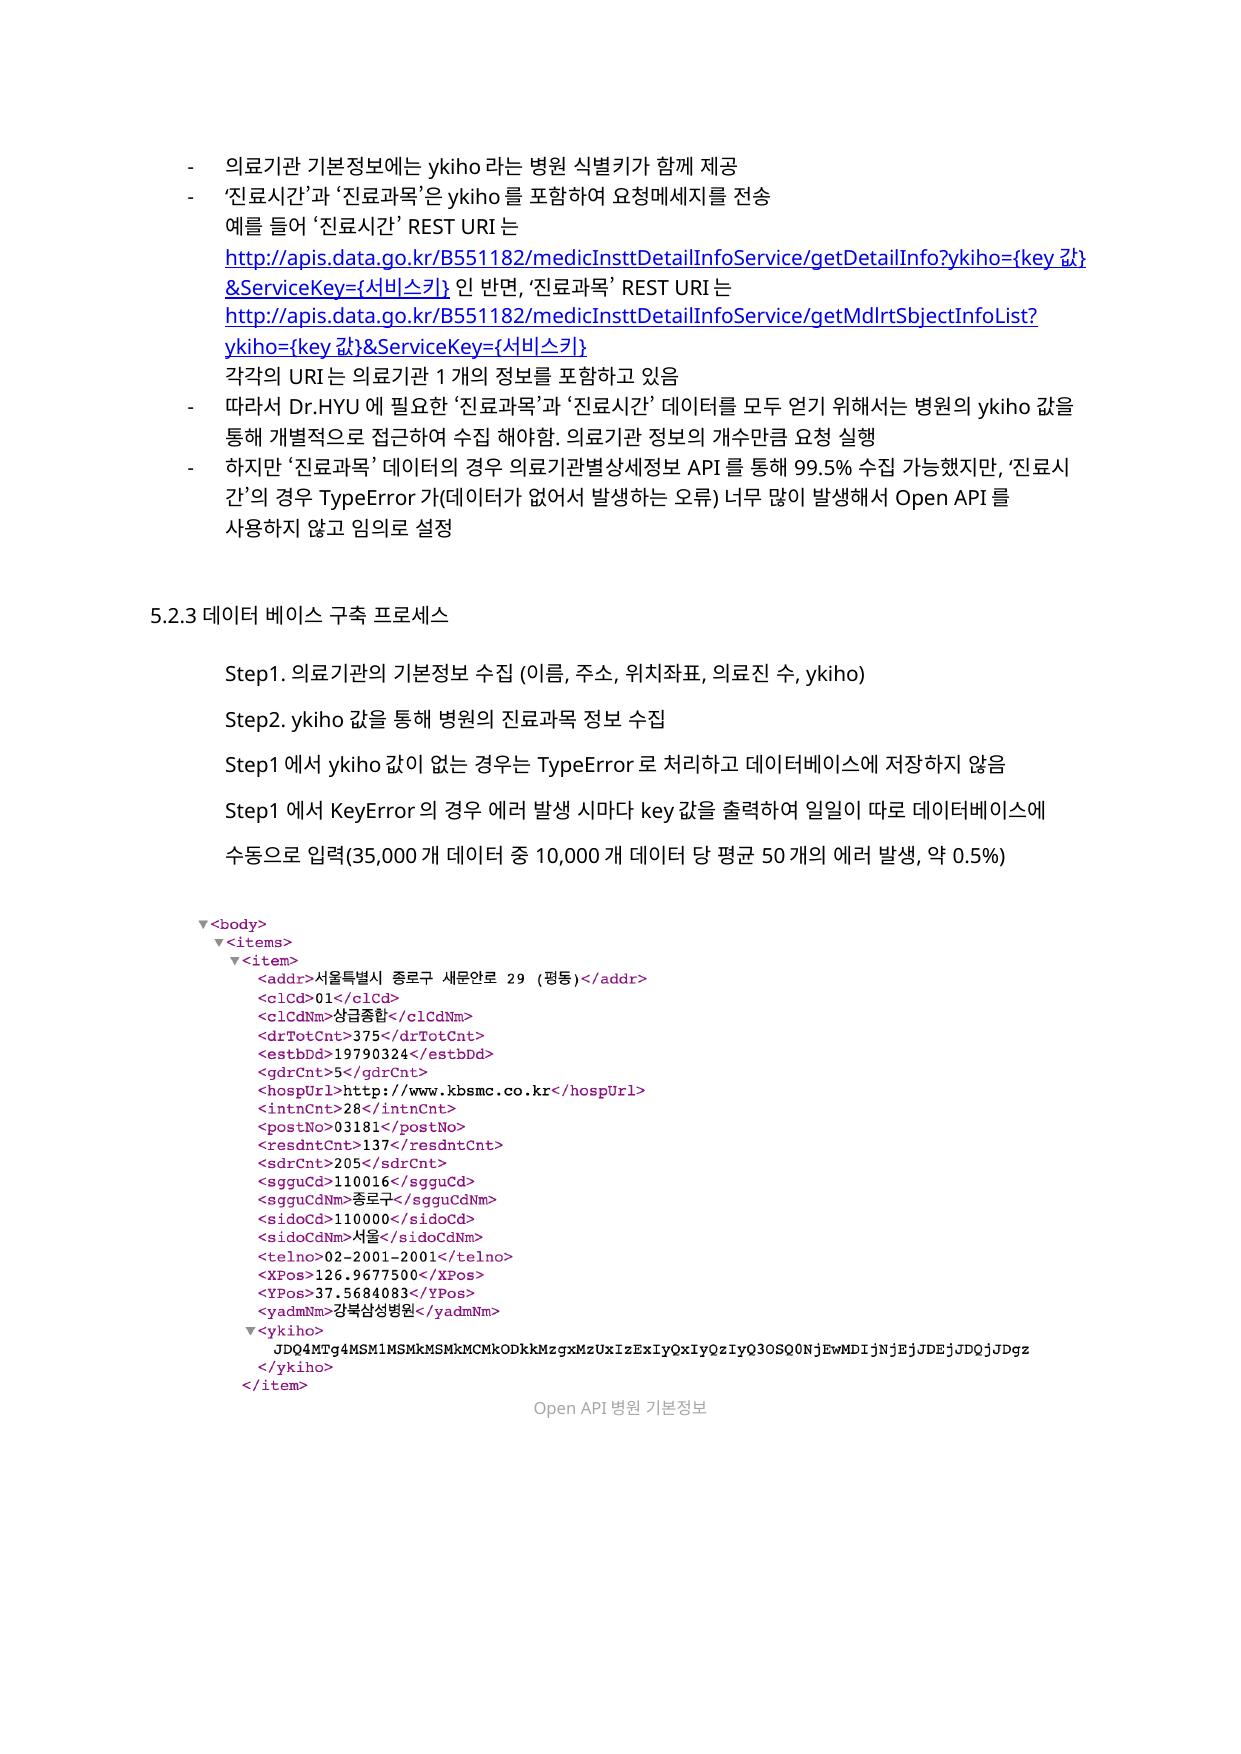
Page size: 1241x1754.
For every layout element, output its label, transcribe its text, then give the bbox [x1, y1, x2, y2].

text Step1. 의료기관의 기본정보 수집 (이름, 주소, 위치좌표, 의료진 수, ykiho) [225, 658, 1090, 688]
text Step1 에서 KeyError의 경우 에러 발생 시마다 key값을 출력하여 일일이 따로 데이터베이스에 수동으로 입력(35,000개 데이터 중 10,000개 데이터 당 평균 50개의 에러 발생, 약 0.5%) [225, 794, 1090, 870]
text 각각의 URI는 의료기관 1개의 정보를 포함하고 있음 [225, 360, 1090, 391]
picture [192, 913, 1048, 1396]
text Step1에서 ykiho값이 없는 경우는 TypeError로 처리하고 데이터베이스에 저장하지 않음 [225, 748, 1090, 779]
list 하지만 ‘진료과목’ 데이터의 경우 의료기관별상세정보 API를 통해 99.5% 수집 가능했지만, ‘진료시간’의 경우 TypeError가(데이터가 없어서 발생하는 오류) 너무 많이 발생해서 Open API를 사용하지 않고 임의로 설정 [187, 451, 1090, 542]
text 5.2.3 데이터 베이스 구축 프로세스 [150, 599, 1090, 629]
text Open API병원 기본정보 [150, 1395, 1090, 1419]
list 의료기관 기본정보에는 ykiho라는 병원 식별키가 함께 제공 [187, 150, 1090, 180]
list http://apis.data.go.kr/B551182/medicInsttDetailInfoService/getDetailInfo?ykiho={key값}&ServiceKey={서비스키} 인 반면, ‘진료과목’ REST URI는 [225, 241, 1090, 302]
list ‘진료시간’과 ‘진료과목’은ykiho를 포함하여 요청메세지를 전송 [187, 180, 1090, 211]
text Step2. ykiho 값을 통해 병원의 진료과목 정보 수집 [225, 703, 1090, 733]
list 예를 들어 ‘진료시간’ REST URI는 [225, 211, 1090, 241]
list 따라서 Dr.HYU 에 필요한 ‘진료과목’과 ‘진료시간’ 데이터를 모두 얻기 위해서는 병원의 ykiho 값을 통해 개별적으로 접근하여 수집 해야함. 의료기관 정보의 개수만큼 요청 실행 [187, 391, 1090, 451]
list http://apis.data.go.kr/B551182/medicInsttDetailInfoService/getMdlrtSbjectInfoList?ykiho={key값}&ServiceKey={서비스키} [225, 302, 1090, 360]
